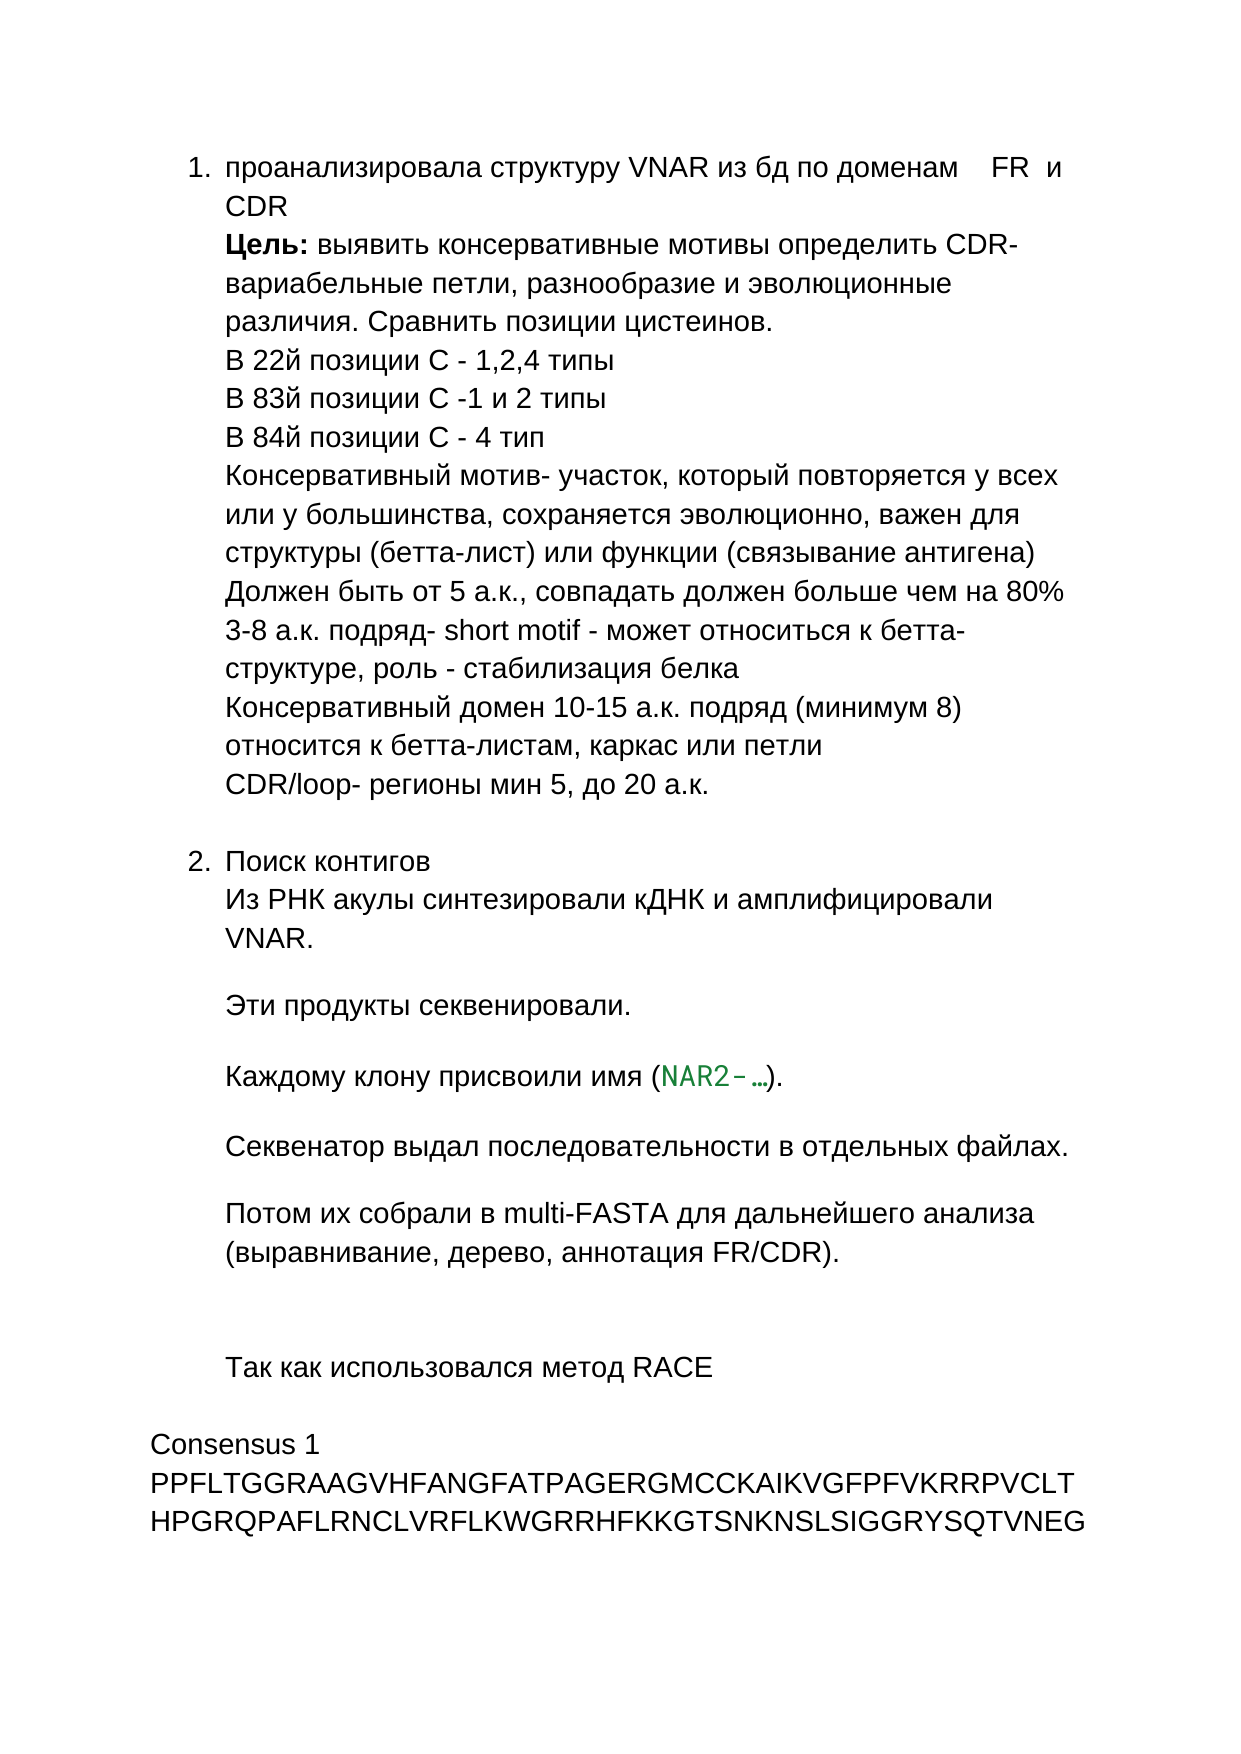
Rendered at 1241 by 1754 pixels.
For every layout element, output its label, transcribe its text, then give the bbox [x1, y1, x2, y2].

text Потом их собрали в multi-FASTA для дальнейшего анализа (выравнивание, дерево, аннотация FR/CDR). [225, 1196, 1090, 1268]
text Эти продукты секвенировали. [225, 988, 1090, 1052]
text В 83й позиции С -1 и 2 типы В 84й позиции С - 4 тип Консервативный мотив- участок, который повторяется у всех или у большинства, сохраняется эволюционно, важен для структуры (бетта-лист) или функции (связывание антигена) [225, 381, 1090, 569]
text Из РНК акулы синтезировали кДНК и амплифицировали VNAR. [225, 882, 1090, 984]
list Поиск контигов [187, 844, 1090, 877]
text Каждому клону присвоили имя (NAR2-…). [225, 1056, 1090, 1125]
text относится к бетта-листам, каркас или петли [225, 728, 1090, 762]
text Секвенатор выдал последовательности в отдельных файлах. [225, 1128, 1090, 1192]
text CDR/loop- регионы мин 5, до 20 а.к. [225, 767, 1090, 800]
list проанализировала структуру VNAR из бд по доменам FR и CDR Цель: выявить консервативные мотивы определить CDR-вариабельные петли, разнообразие и эволюционные различия. Сравнить позиции цистеинов. В 22й позиции С - 1,2,4 типы [187, 150, 1090, 376]
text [150, 1466, 1090, 1538]
text Так как использовался метод RACE [225, 1350, 1090, 1384]
text Консервативный домен 10-15 а.к. подряд (минимум 8) [225, 689, 1090, 723]
text Consensus 1 [150, 1427, 1090, 1461]
text Должен быть от 5 а.к., совпадать должен больше чем на 80% 3-8 а.к. подряд- short motif - может относиться к бетта-структуре, роль - стабилизация белка [225, 574, 1090, 684]
